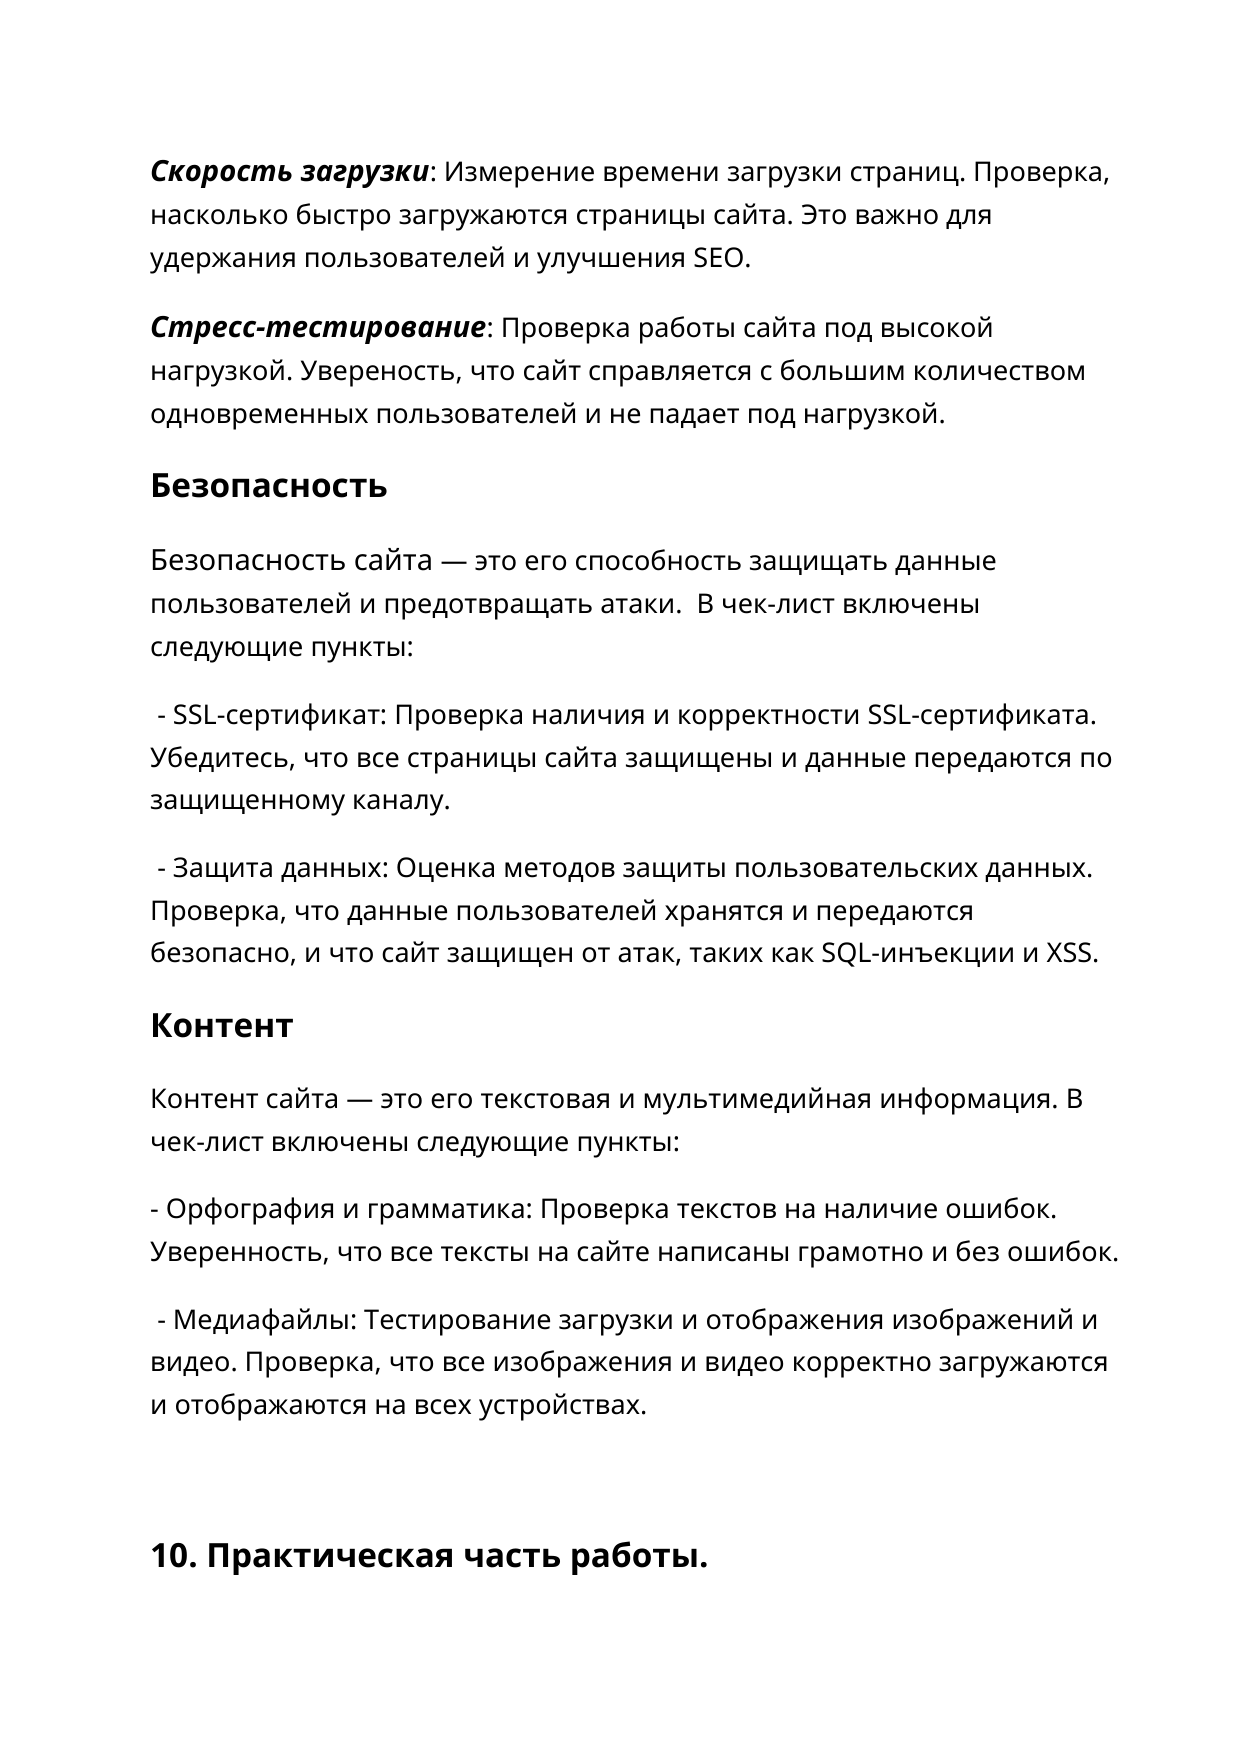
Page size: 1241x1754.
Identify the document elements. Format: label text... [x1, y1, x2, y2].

text 10. Практическая часть работы. [150, 1532, 1125, 1577]
text Стресс-тестирование: Проверка работы сайта под высокой нагрузкой. Увереность, что сайт справляется с большим количеством одновременных пользователей и не падает под нагрузкой. [150, 306, 1125, 431]
text - Медиафайлы: Тестирование загрузки и отображения изображений и видео. Проверка, что все изображения и видео корректно загружаются и отображаются на всех устройствах. [150, 1300, 1125, 1422]
text Скорость загрузки: Измерение времени загрузки страниц. Проверка, насколько быстро загружаются страницы сайта. Это важно для удержания пользователей и улучшения SEO. [150, 150, 1125, 275]
text Безопасность [150, 462, 1125, 507]
text Контент сайта — это его текстовая и мультимедийная информация. В чек-лист включены следующие пункты: [150, 1079, 1125, 1159]
text - Защита данных: Оценка методов защиты пользовательских данных. Проверка, что данные пользователей хранятся и передаются безопасно, и что сайт защищен от атак, таких как SQL-инъекции и XSS. [150, 848, 1125, 971]
text Контент [150, 1002, 1125, 1047]
text - SSL-сертификат: Проверка наличия и корректности SSL-сертификата. Убедитесь, что все страницы сайта защищены и данные передаются по защищенному каналу. [150, 695, 1125, 818]
text Безопасность сайта — это его способность защищать данные пользователей и предотвращать атаки. В чек-лист включены следующие пункты: [150, 539, 1125, 664]
text - Орфография и грамматика: Проверка текстов на наличие ошибок. Уверенность, что все тексты на сайте написаны грамотно и без ошибок. [150, 1190, 1125, 1269]
